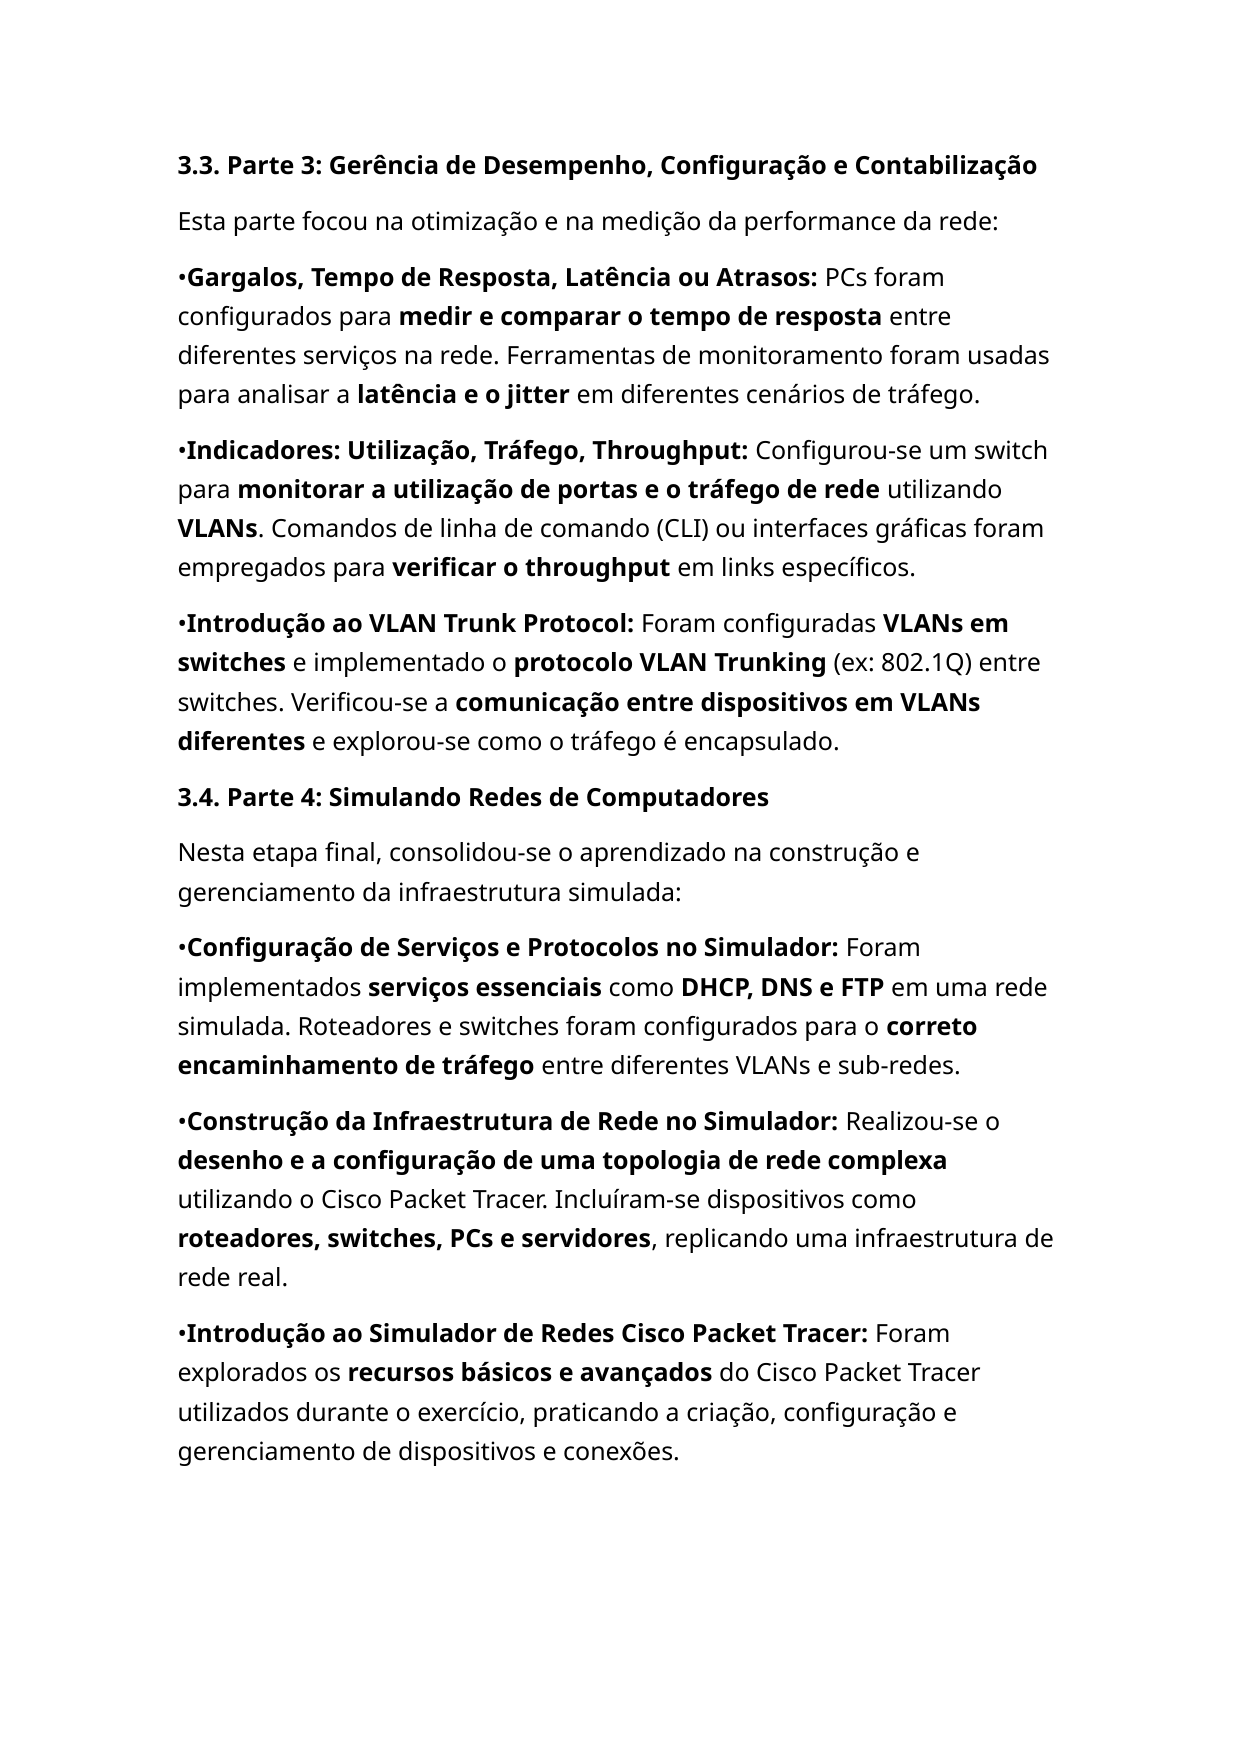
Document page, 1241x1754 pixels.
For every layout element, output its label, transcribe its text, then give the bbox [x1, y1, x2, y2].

text •Construção da Infraestrutura de Rede no Simulador: Realizou-se o desenho e a configuração de uma topologia de rede complexa utilizando o Cisco Packet Tracer. Incluíram-se dispositivos como roteadores, switches, PCs e servidores, replicando uma infraestrutura de rede real. [177, 1103, 1063, 1294]
text 3.4. Parte 4: Simulando Redes de Computadores [177, 779, 1063, 813]
text •Introdução ao Simulador de Redes Cisco Packet Tracer: Foram explorados os recursos básicos e avançados do Cisco Packet Tracer utilizados durante o exercício, praticando a criação, configuração e gerenciamento de dispositivos e conexões. [177, 1316, 1063, 1467]
text Nesta etapa final, consolidou-se o aprendizado na construção e gerenciamento da infraestrutura simulada: [177, 835, 1063, 908]
text 3.3. Parte 3: Gerência de Desempenho, Configuração e Contabilização [177, 148, 1063, 182]
text •Configuração de Serviços e Protocolos no Simulador: Foram implementados serviços essenciais como DHCP, DNS e FTP em uma rede simulada. Roteadores e switches foram configurados para o correto encaminhamento de tráfego entre diferentes VLANs e sub-redes. [177, 930, 1063, 1082]
text •Gargalos, Tempo de Resposta, Latência ou Atrasos: PCs foram configurados para medir e comparar o tempo de resposta entre diferentes serviços na rede. Ferramentas de monitoramento foram usadas para analisar a latência e o jitter em diferentes cenários de tráfego. [177, 259, 1063, 411]
text Esta parte focou na otimização e na medição da performance da rede: [177, 203, 1063, 237]
text •Introdução ao VLAN Trunk Protocol: Foram configuradas VLANs em switches e implementado o protocolo VLAN Trunking (ex: 802.1Q) entre switches. Verificou-se a comunicação entre dispositivos em VLANs diferentes e explorou-se como o tráfego é encapsulado. [177, 606, 1063, 757]
text •Indicadores: Utilização, Tráfego, Throughput: Configurou-se um switch para monitorar a utilização de portas e o tráfego de rede utilizando VLANs. Comandos de linha de comando (CLI) ou interfaces gráficas foram empregados para verificar o throughput em links específicos. [177, 433, 1063, 584]
